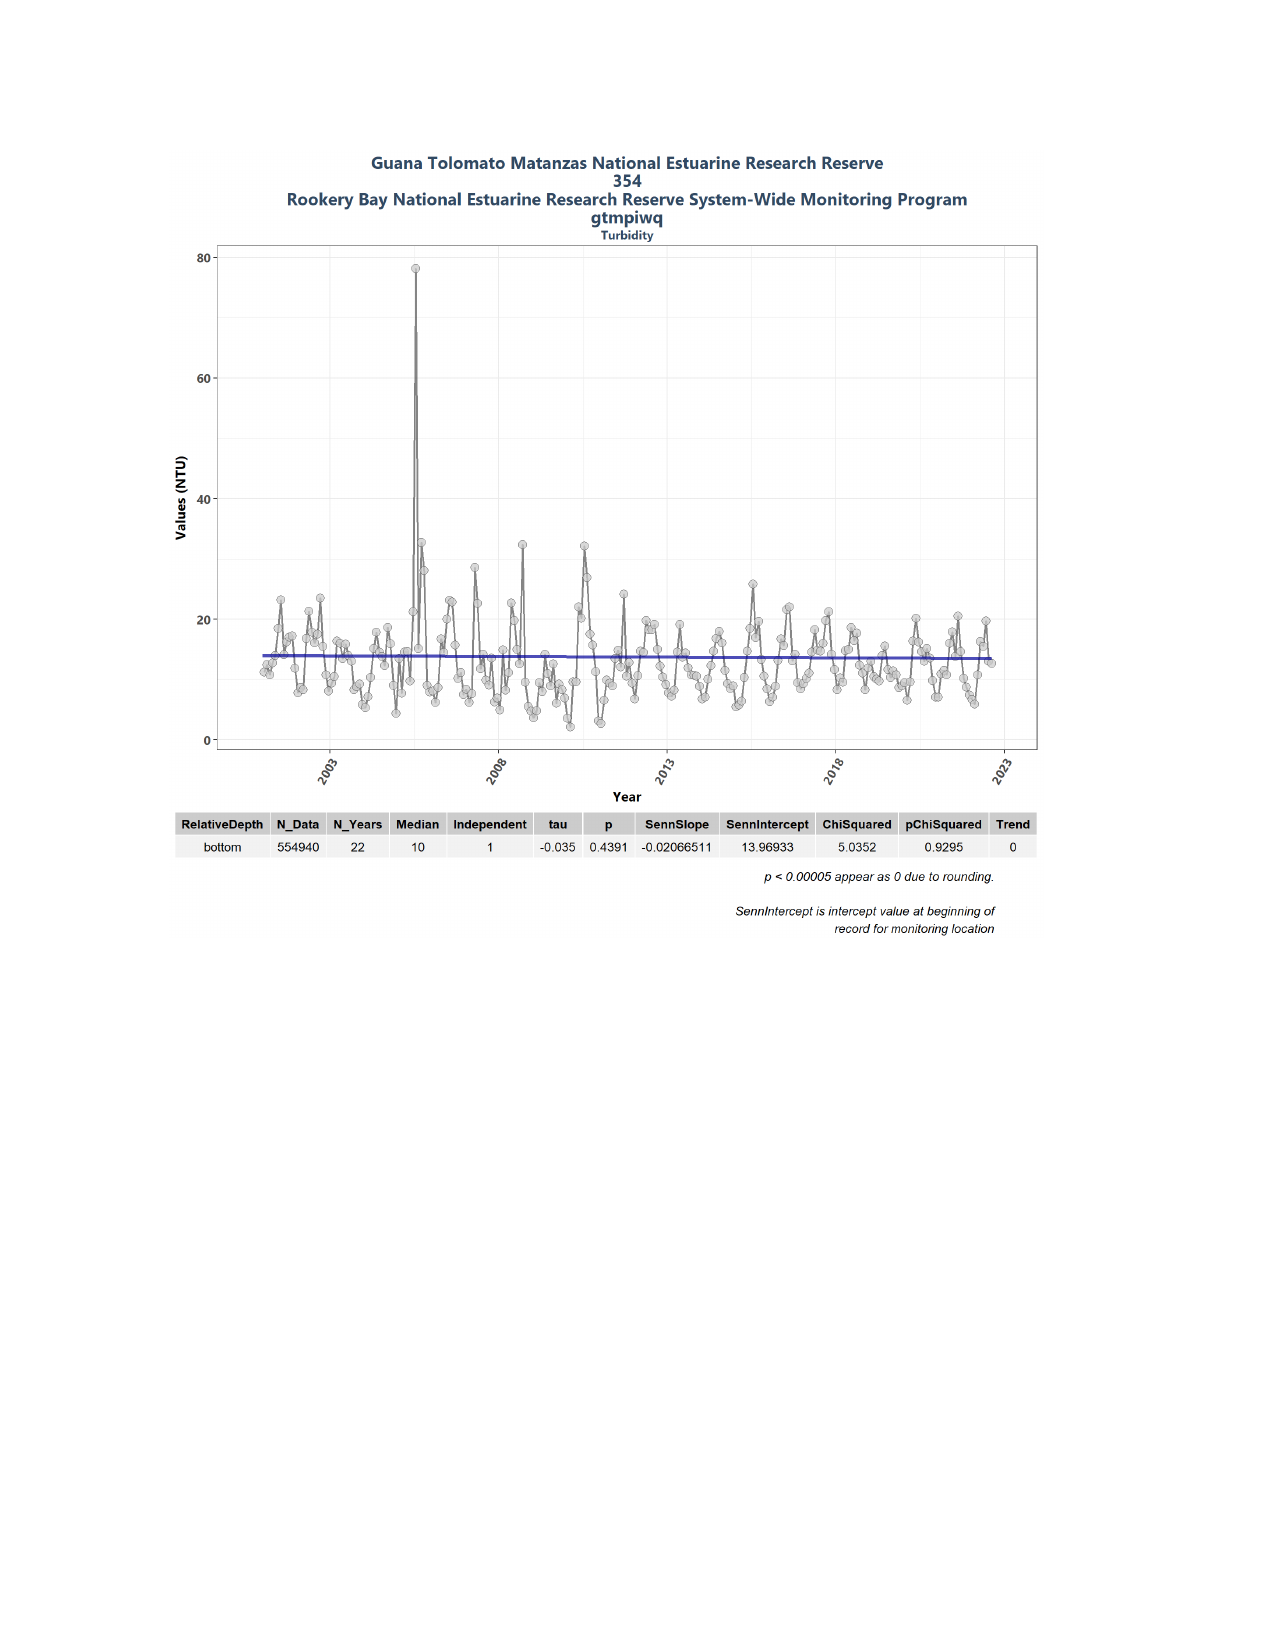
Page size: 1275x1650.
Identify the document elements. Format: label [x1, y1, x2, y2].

picture [168, 150, 1044, 938]
